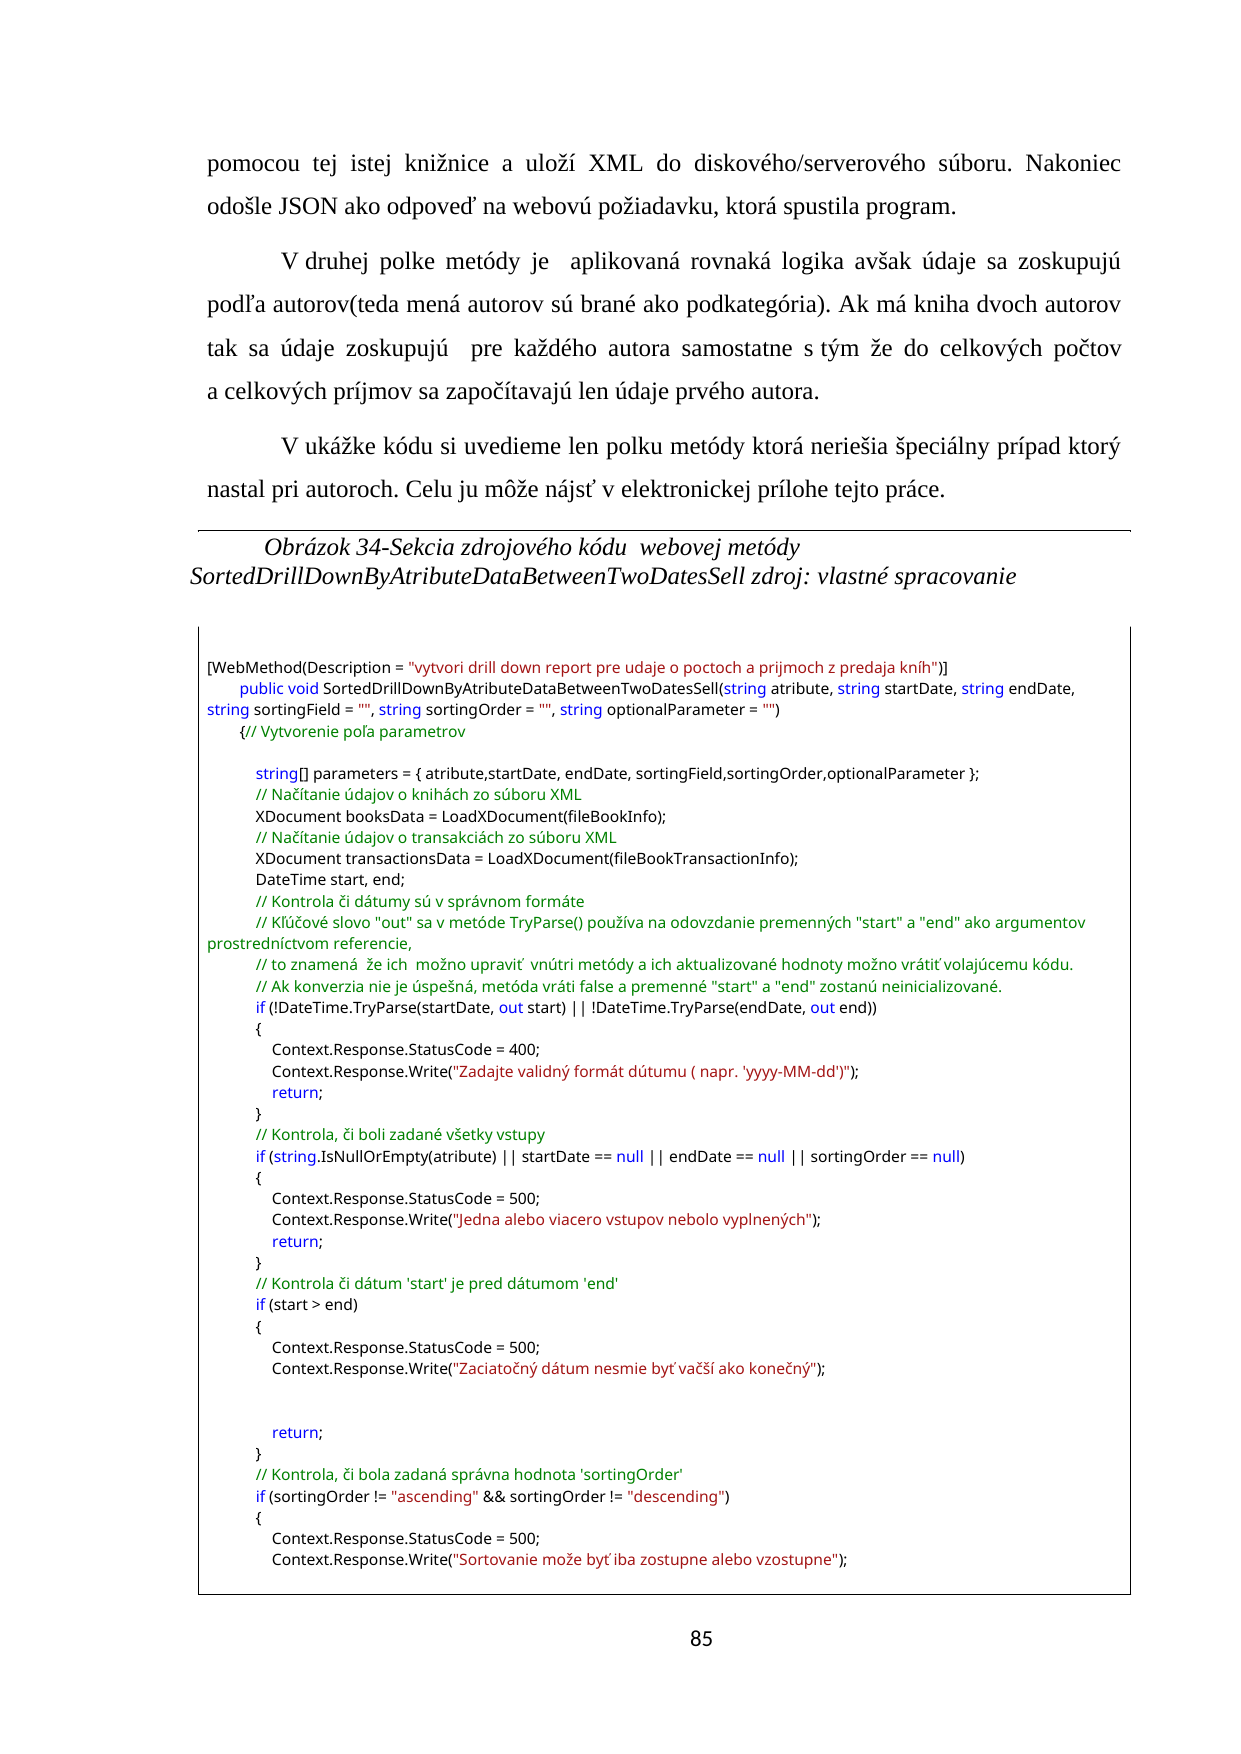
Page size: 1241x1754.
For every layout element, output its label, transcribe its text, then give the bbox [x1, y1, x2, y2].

text } [207, 1443, 1122, 1464]
text { [207, 1315, 1122, 1337]
text XDocument transactionsData = LoadXDocument(fileBookTransactionInfo); [207, 848, 1122, 869]
text { [207, 1018, 1122, 1039]
text DateTime start, end; [207, 869, 1122, 890]
text Context.Response.Write("Jedna alebo viacero vstupov nebolo vyplnených"); [207, 1209, 1122, 1230]
text string[] parameters = { atribute,startDate, endDate, sortingField,sortingOrder,optionalParameter }; [207, 763, 1122, 784]
text // Kľúčové slovo "out" sa v metóde TryParse() používa na odovzdanie premenných "start" a "end" ako argumentov prostredníctvom referencie, [207, 912, 1122, 954]
text Context.Response.StatusCode = 400; [207, 1039, 1122, 1060]
text V druhej polke metódy je aplikovaná rovnaká logika avšak údaje sa zoskupujú podľa autorov(teda mená autorov sú brané ako podkategória). Ak má kniha dvoch autorov tak sa údaje zoskupujú pre každého autora samostatne s tým že do celkových počtov a celkových príjmov sa započítavajú len údaje prvého autora. [207, 246, 1122, 404]
text // Načítanie údajov o transakciách zo súboru XML [207, 827, 1122, 848]
text } [207, 1252, 1122, 1273]
text V ukážke kódu si uvedieme len polku metódy ktorá neriešia špeciálny prípad ktorý nastal pri autoroch. Celu ju môže nájsť v elektronickej prílohe tejto práce. [207, 431, 1122, 503]
text // Kontrola, či bola zadaná správna hodnota 'sortingOrder' [207, 1464, 1122, 1485]
text XDocument booksData = LoadXDocument(fileBookInfo); [207, 805, 1122, 827]
text return; [207, 1082, 1122, 1103]
text Context.Response.Write("Zaciatočný dátum nesmie byť vačší ako konečný"); [207, 1358, 1122, 1379]
text Context.Response.StatusCode = 500; [207, 1337, 1122, 1358]
text return; [207, 1230, 1122, 1252]
text [WebMethod(Description = "vytvori drill down report pre udaje o poctoch a prijmoch z predaja kníh")] [199, 627, 1130, 678]
text } [207, 1103, 1122, 1124]
text // to znamená že ich možno upraviť vnútri metódy a ich aktualizované hodnoty možno vrátiť volajúcemu kódu. [207, 954, 1122, 975]
text Context.Response.StatusCode = 500; [207, 1188, 1122, 1209]
text // Kontrola či dátumy sú v správnom formáte [207, 890, 1122, 912]
text // Načítanie údajov o knihách zo súboru XML [207, 784, 1122, 805]
text Context.Response.StatusCode = 500; [207, 1528, 1122, 1549]
text return; [207, 1422, 1122, 1443]
text { [207, 1167, 1122, 1188]
text {// Vytvorenie poľa parametrov [207, 720, 1122, 742]
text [207, 148, 1122, 219]
text { [207, 1507, 1122, 1528]
text // Kontrola, či boli zadané všetky vstupy [207, 1124, 1122, 1145]
text if (start > end) [207, 1294, 1122, 1315]
text if (sortingOrder != "ascending" && sortingOrder != "descending") [207, 1485, 1122, 1507]
text // Kontrola či dátum 'start' je pred dátumom 'end' [207, 1273, 1122, 1294]
text Context.Response.Write("Sortovanie može byť iba zostupne alebo vzostupne"); [207, 1549, 1122, 1570]
text if (string.IsNullOrEmpty(atribute) || startDate == null || endDate == null || sortingOrder == null) [207, 1145, 1122, 1167]
text if (!DateTime.TryParse(startDate, out start) || !DateTime.TryParse(endDate, out end)) [207, 997, 1122, 1018]
text Context.Response.Write("Zadajte validný formát dútumu ( napr. 'yyyy-MM-dd')"); [207, 1060, 1122, 1082]
text // Ak konverzia nie je úspešná, metóda vráti false a premenné "start" a "end" zostanú neinicializované. [207, 975, 1122, 997]
text public void SortedDrillDownByAtributeDataBetweenTwoDatesSell(string atribute, string startDate, string endDate, string sortingField = "", string sortingOrder = "", string optionalParameter = "") [207, 678, 1122, 720]
